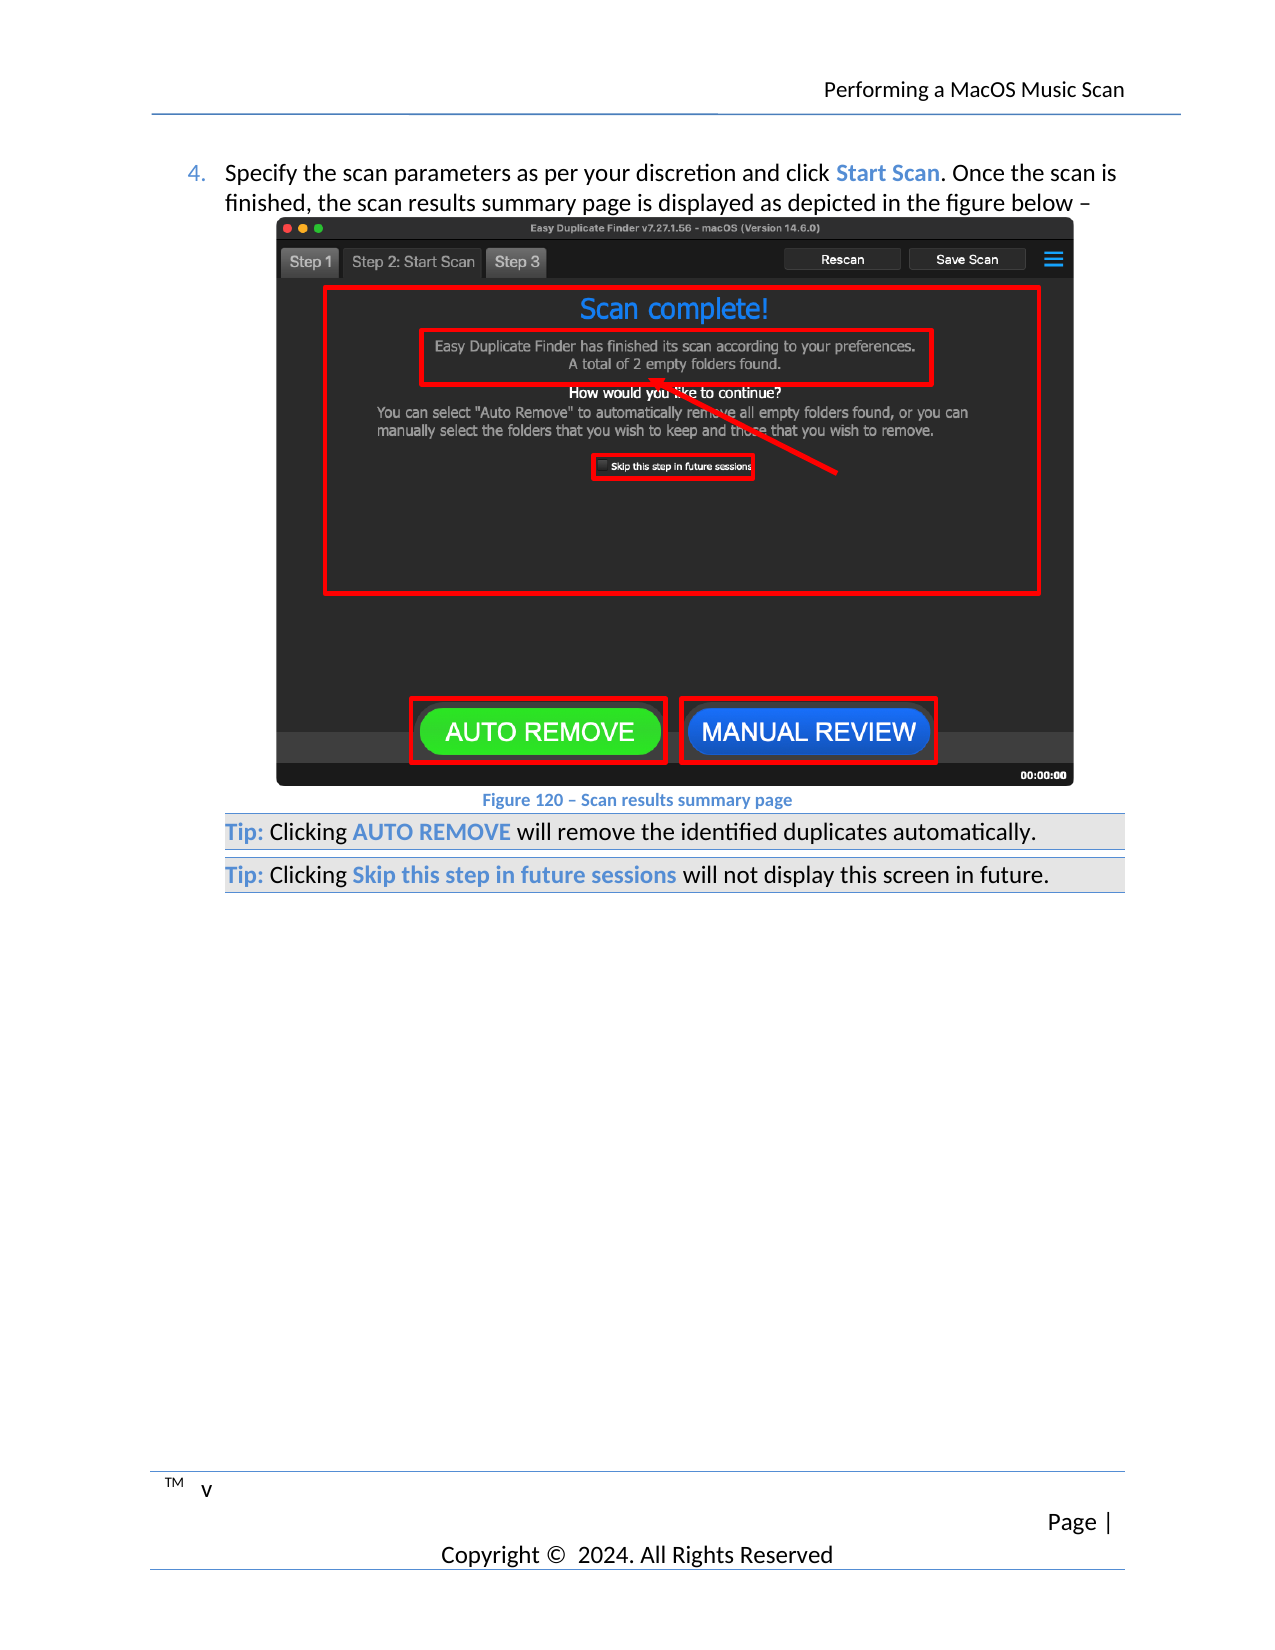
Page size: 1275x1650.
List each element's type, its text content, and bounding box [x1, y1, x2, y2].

picture [276, 217, 1074, 786]
text Tip: Clicking Skip this step in future sessions will not display this screen in future. [225, 858, 1125, 892]
text Tip: Clicking AUTO REMOVE will remove the identified duplicates automatically. [225, 814, 1125, 849]
list Specify the scan parameters as per your discretion and click Start Scan. Once the scan is finished, the scan results summary page is displayed as depicted in the figure below – [187, 157, 1125, 218]
